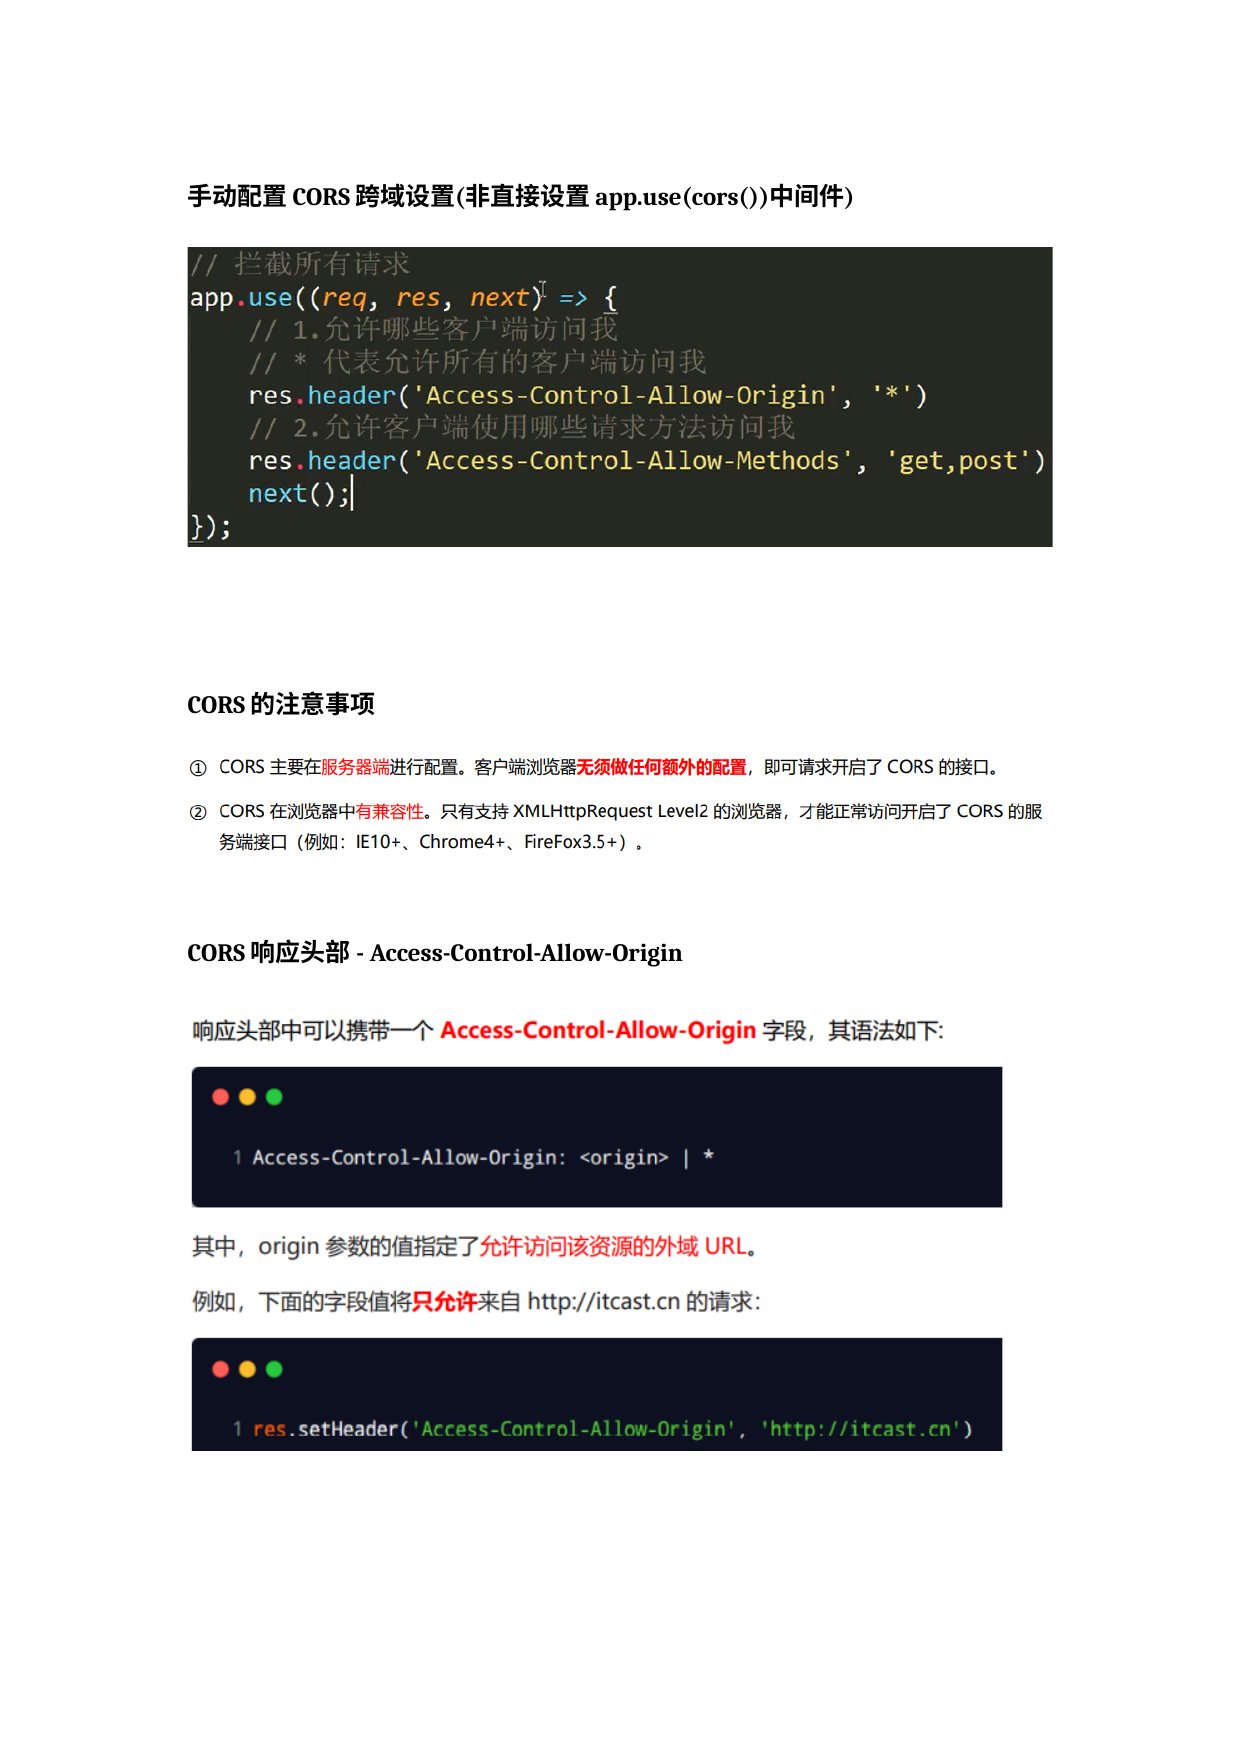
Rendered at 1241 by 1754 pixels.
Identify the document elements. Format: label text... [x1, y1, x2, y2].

picture [187, 755, 1053, 859]
picture [187, 1003, 1003, 1451]
subtitle CORS 响应头部 - Access-Control-Allow-Origin [187, 918, 1053, 983]
picture [187, 247, 1053, 547]
subtitle CORS 的注意事项 [187, 670, 1053, 735]
subtitle 手动配置CORS跨域设置(非直接设置app.use(cors())中间件) [187, 162, 1053, 227]
